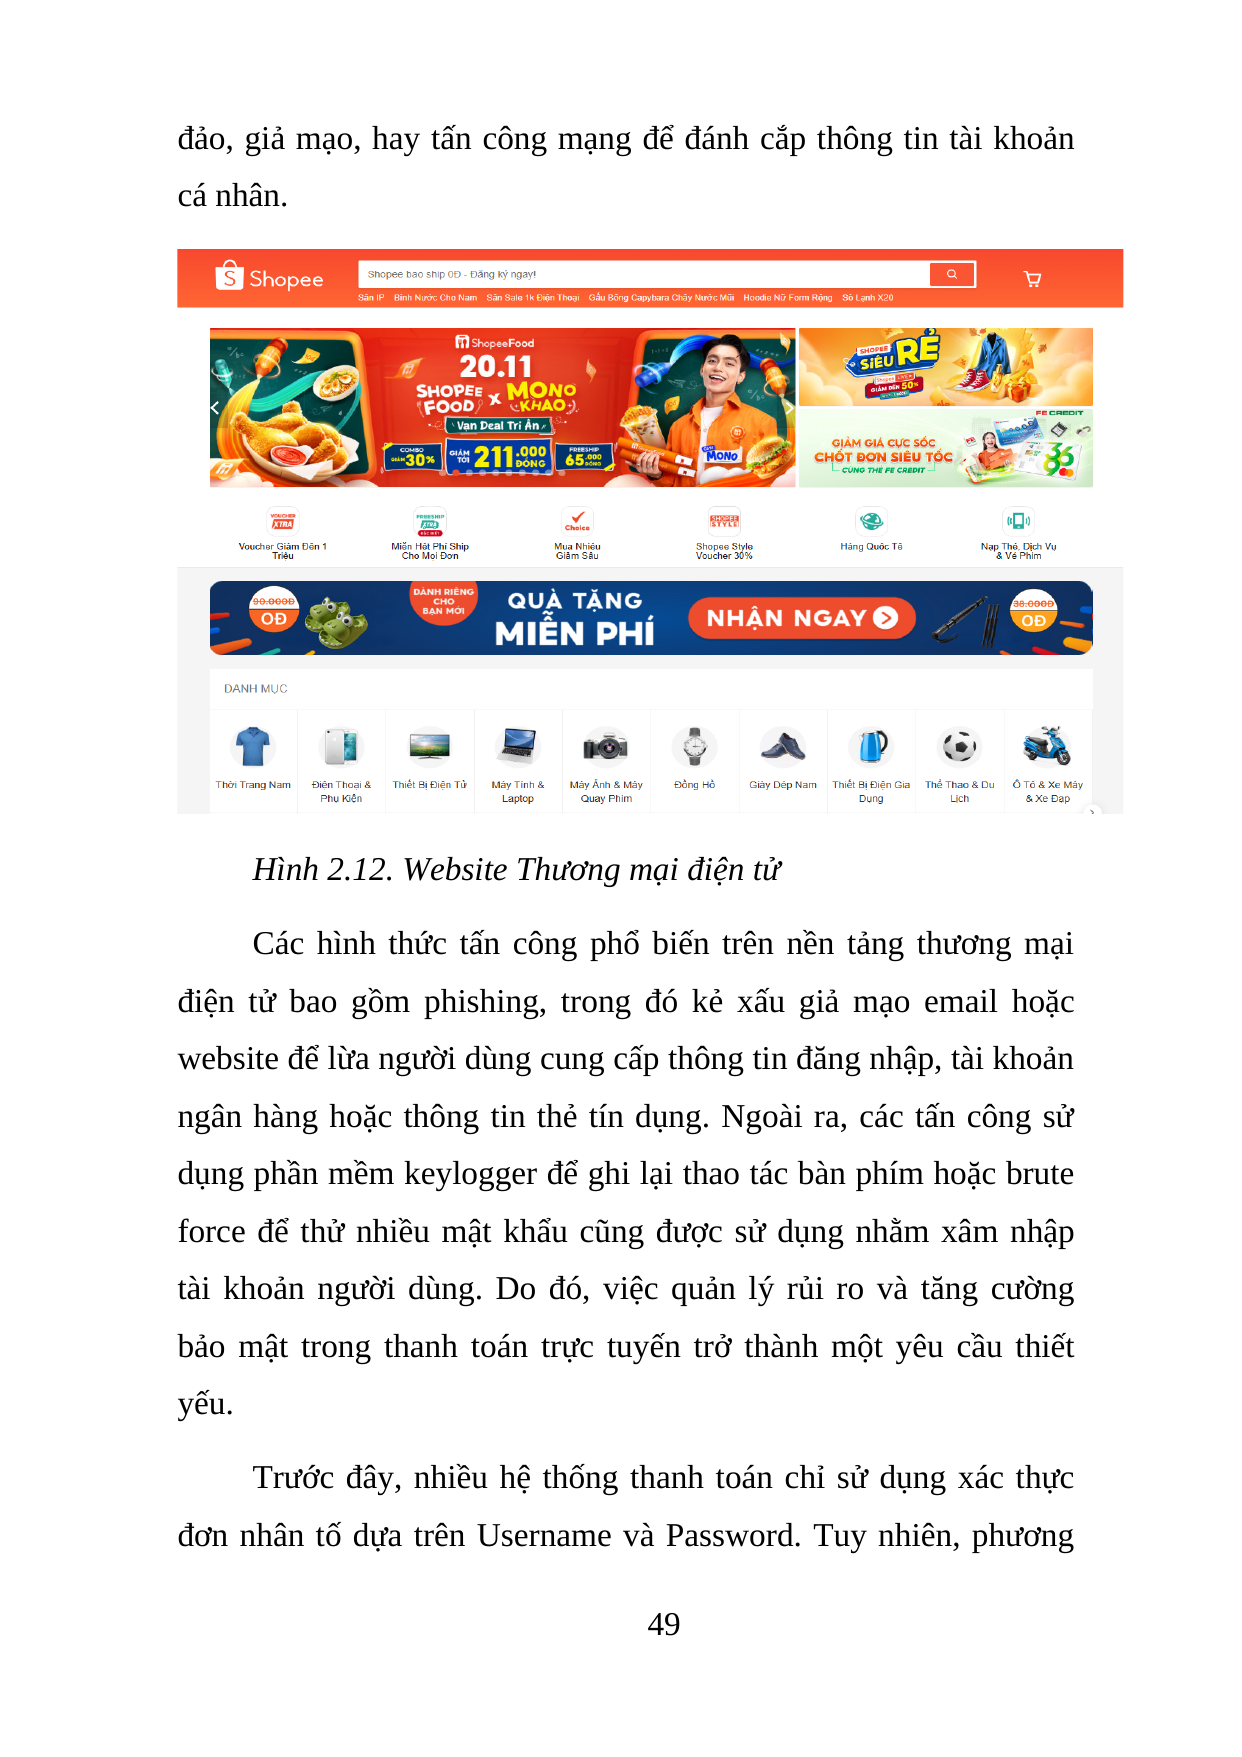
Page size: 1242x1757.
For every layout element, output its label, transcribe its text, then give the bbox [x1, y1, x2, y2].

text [177, 118, 1076, 214]
text Hình 2.12. Website Thương mại điện tử [177, 849, 1076, 887]
picture [177, 249, 1124, 814]
text Các hình thức tấn công phổ biến trên nền tảng thương mại điện tử bao gồm phishing, trong đó kẻ xấu giả mạo email hoặc website để lừa người dùng cung cấp thông tin đăng nhập, tài khoản ngân hàng hoặc thông tin thẻ tín dụng. Ngoài ra, các tấn công sử dụng phần mềm keylogger để ghi lại thao tác bàn phím hoặc brute force để thử nhiều mật khẩu cũng được sử dụng nhằm xâm nhập tài khoản người dùng. Do đó, việc quản lý rủi ro và tăng cường bảo mật trong thanh toán trực tuyến trở thành một yêu cầu thiết yếu. [177, 923, 1076, 1422]
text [177, 1457, 1076, 1553]
